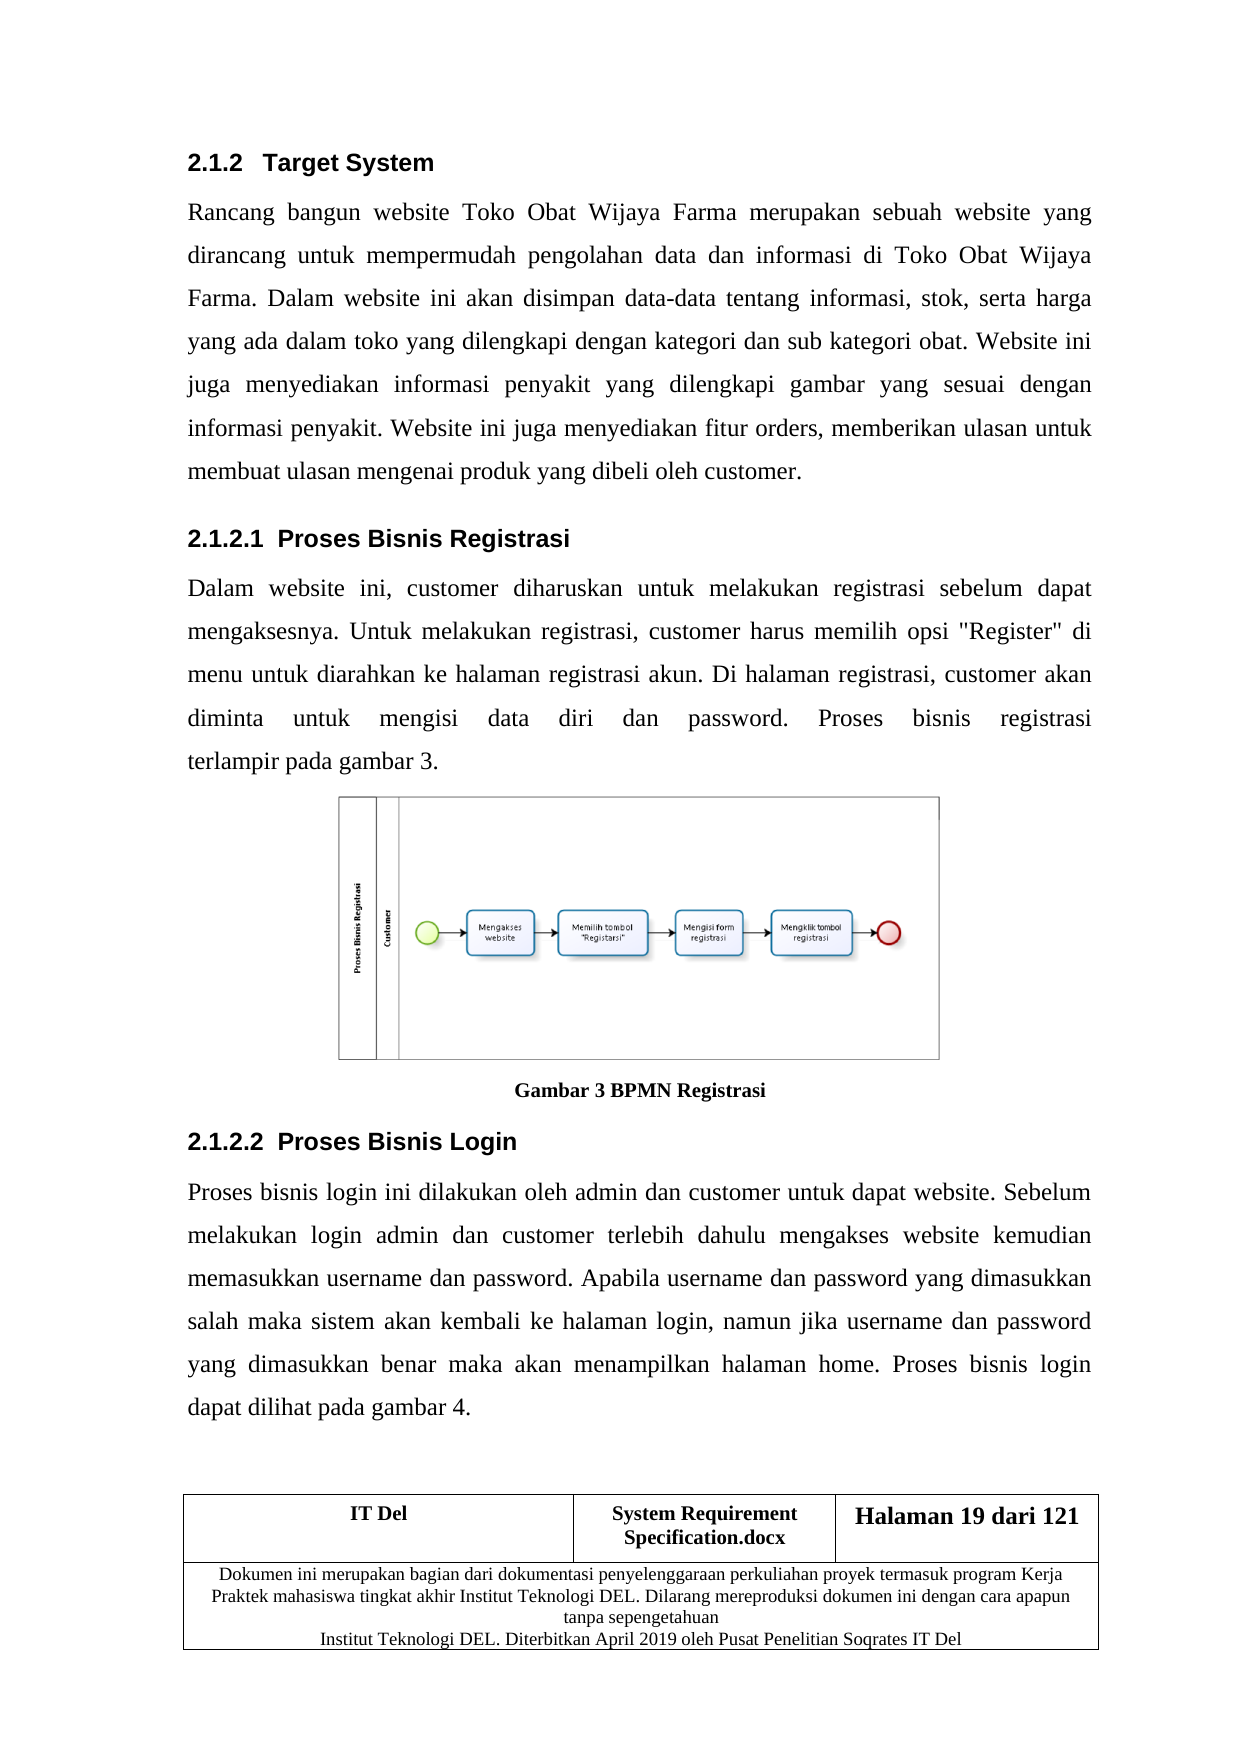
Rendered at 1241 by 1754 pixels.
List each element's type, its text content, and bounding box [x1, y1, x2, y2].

subtitle Proses Bisnis Registrasi [187, 524, 1092, 553]
text Rancang bangun website Toko Obat Wijaya Farma merupakan sebuah website yang dirancang untuk mempermudah pengolahan data dan informasi di Toko Obat Wijaya Farma. Dalam website ini akan disimpan data-data tentang informasi, stok, serta harga yang ada dalam toko yang dilengkapi dengan kategori dan sub kategori obat. Website ini juga menyediakan informasi penyakit yang dilengkapi gambar yang sesuai dengan informasi penyakit. Website ini juga menyediakan fitur orders, memberikan ulasan untuk membuat ulasan mengenai produk yang dibeli oleh customer. [187, 197, 1092, 484]
picture [335, 788, 945, 1064]
subtitle Proses Bisnis Login [187, 1127, 1092, 1156]
text Proses bisnis login ini dilakukan oleh admin dan customer untuk dapat website. Sebelum melakukan login admin dan customer terlebih dahulu mengakses website kemudian memasukkan username dan password. Apabila username dan password yang dimasukkan salah maka sistem akan kembali ke halaman login, namun jika username dan password yang dimasukkan benar maka akan menampilkan halaman home. Proses bisnis login dapat dilihat pada gambar 4. [187, 1177, 1092, 1421]
text Dalam website ini, customer diharuskan untuk melakukan registrasi sebelum dapat mengaksesnya. Untuk melakukan registrasi, customer harus memilih opsi "Register" di menu untuk diarahkan ke halaman registrasi akun. Di halaman registrasi, customer akan diminta untuk mengisi data diri dan password. Proses bisnis registrasi terlampir pada gambar 3. [187, 573, 1092, 774]
subtitle Target System [187, 148, 1092, 176]
text Gambar 3 BPMN Registrasi [187, 1078, 1092, 1102]
